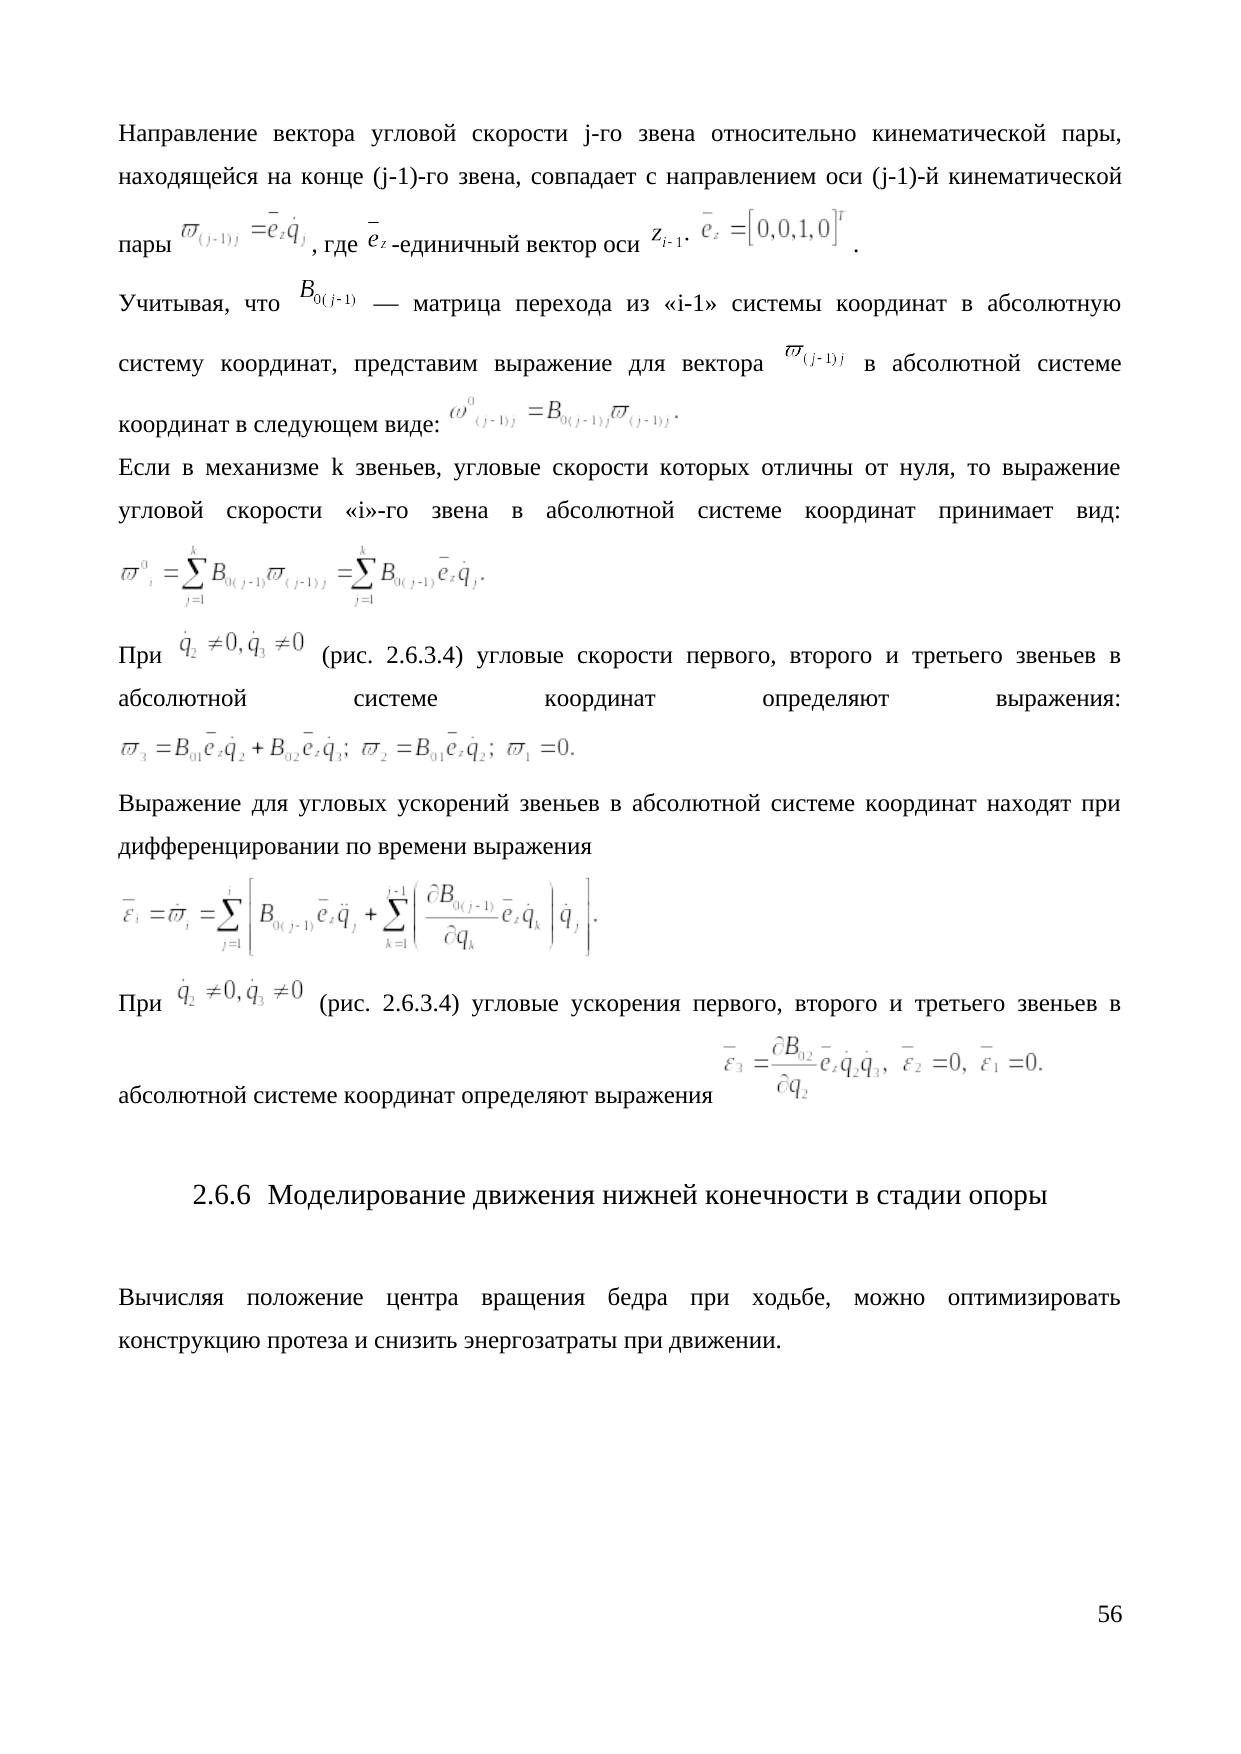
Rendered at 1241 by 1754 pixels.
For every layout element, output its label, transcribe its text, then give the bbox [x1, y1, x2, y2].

text Учитывая, что — матрица перехода из «i-1» системы координат в абсолютную систему координат, представим выражение для вектора в абсолютной системе координат в следующем виде: [118, 272, 1122, 438]
subtitle Моделирование движения нижней конечности в стадии опоры [118, 1177, 1122, 1211]
text При (рис. 2.6.3.4) угловые скорости первого, второго и третьего звеньев в абсолютной системе координат определяют выражения: [118, 626, 1122, 773]
text Направление вектора угловой скорости j-го звена относительно кинематической пары, находящейся на конце (j-1)-го звена, совпадает с направлением оси (j-1)-й кинематической пары , где -единичный вектор оси . [118, 118, 1122, 258]
text Выражение для угловых ускорений звеньев в абсолютной системе координат находят при дифференцировании по времени выражения [118, 788, 1122, 859]
text При (рис. 2.6.3.4) угловые ускорения первого, второго и третьего звеньев в абсолютной системе координат определяют выражения [118, 974, 1122, 1109]
text Вычисляя положение центра вращения бедра при ходьбе, можно оптимизировать конструкцию протеза и снизить энергозатраты при движении. [118, 1282, 1122, 1353]
text Если в механизме k звеньев, угловые скорости которых отличны от нуля, то выражение угловой скорости «i»-го звена в абсолютной системе координат принимает вид: [118, 452, 1122, 611]
